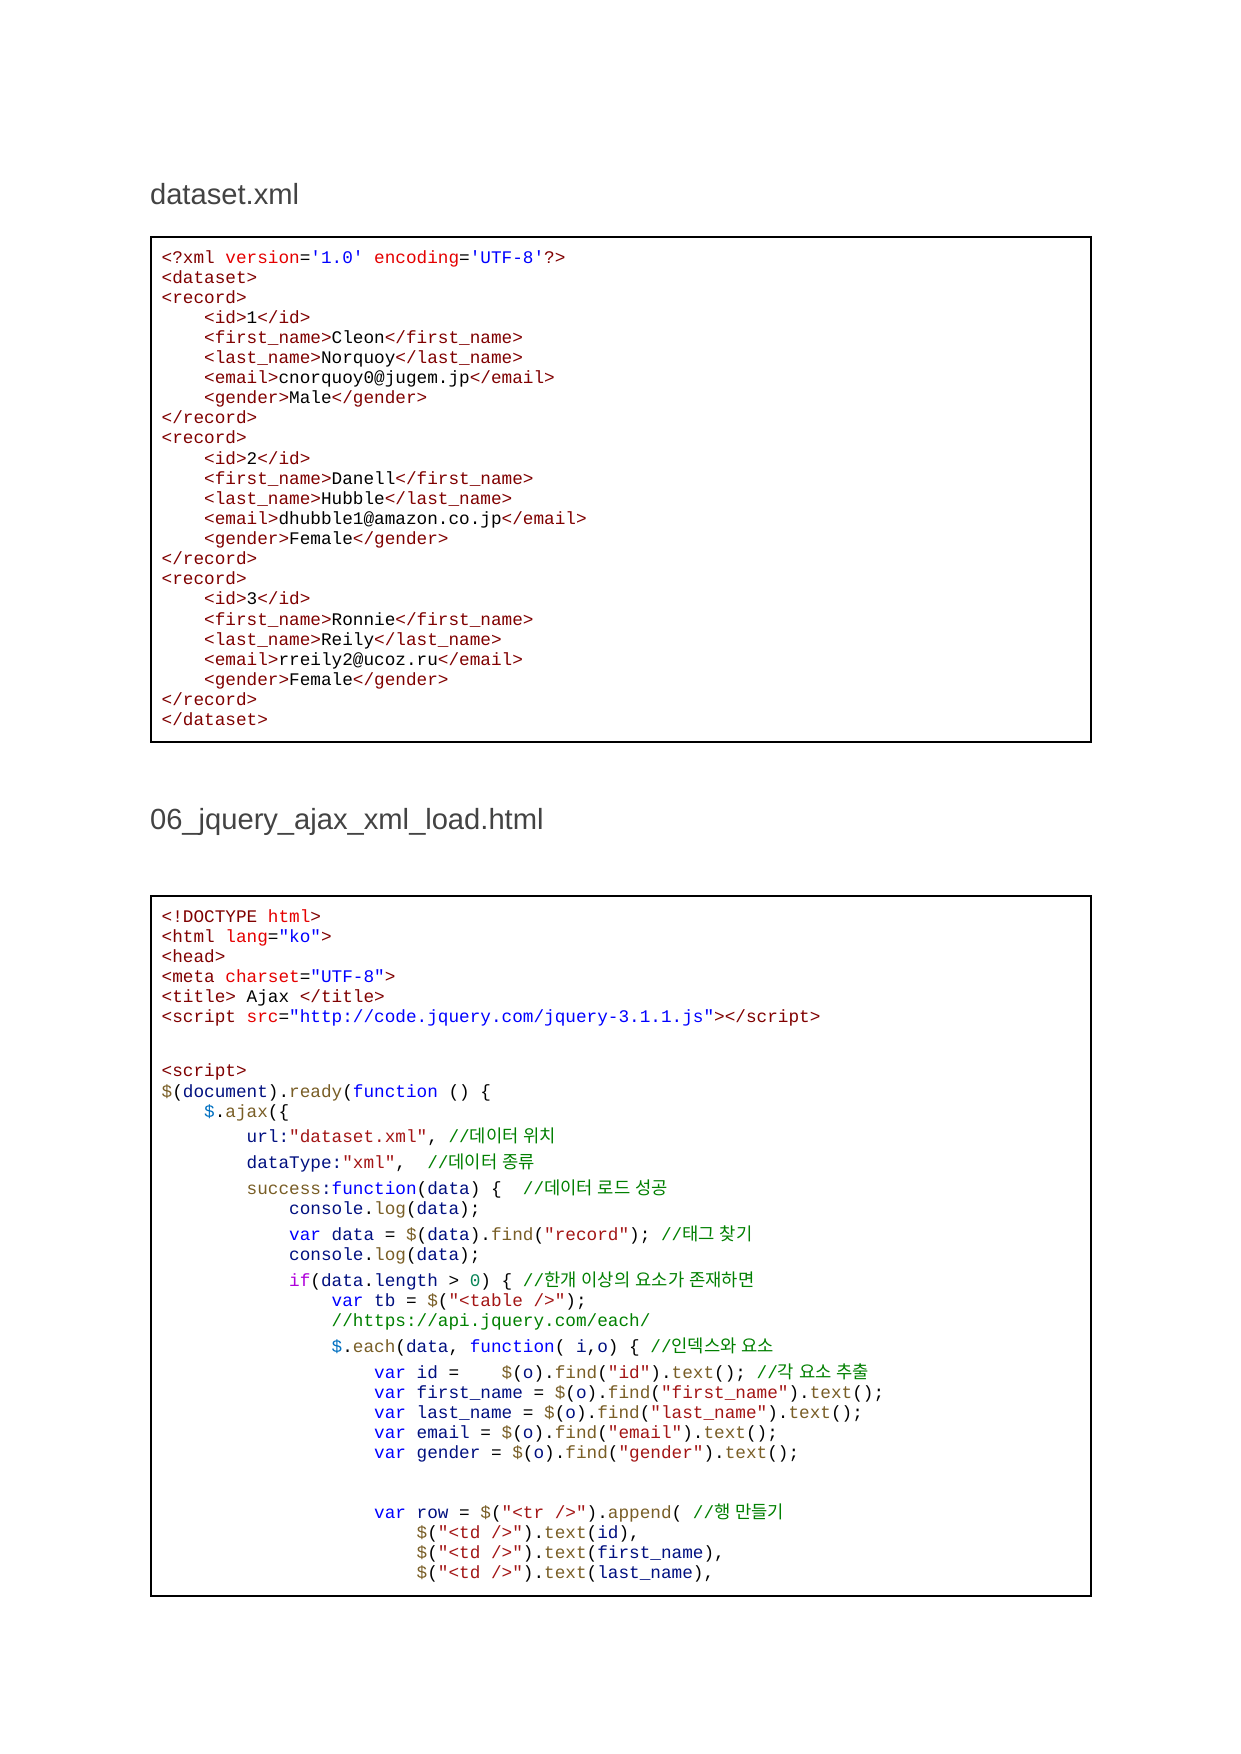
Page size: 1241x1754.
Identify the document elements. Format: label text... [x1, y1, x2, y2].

text dataset.xml [150, 177, 1090, 211]
text 06_jquery_ajax_xml_load.html [150, 802, 1090, 836]
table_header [152, 897, 1090, 1595]
table_header <?xml version='1.0' encoding='UTF-8'?> <dataset> <record> <id>1</id> <first_name>Cleon</first_name> <last_name>Norquoy</last_name> <email>cnorquoy0@jugem.jp</email> <gender>Male</gender> </record> <record> <id>2</id> <first_name>Danell</first_name> <last_name>Hubble</last_name> <email>dhubble1@amazon.co.jp</email> <gender>Female</gender> </record> <record> <id>3</id> <first_name>Ronnie</first_name> <last_name>Reily</last_name> <email>rreily2@ucoz.ru</email> <gender>Female</gender> </record> </dataset> [152, 238, 1090, 741]
